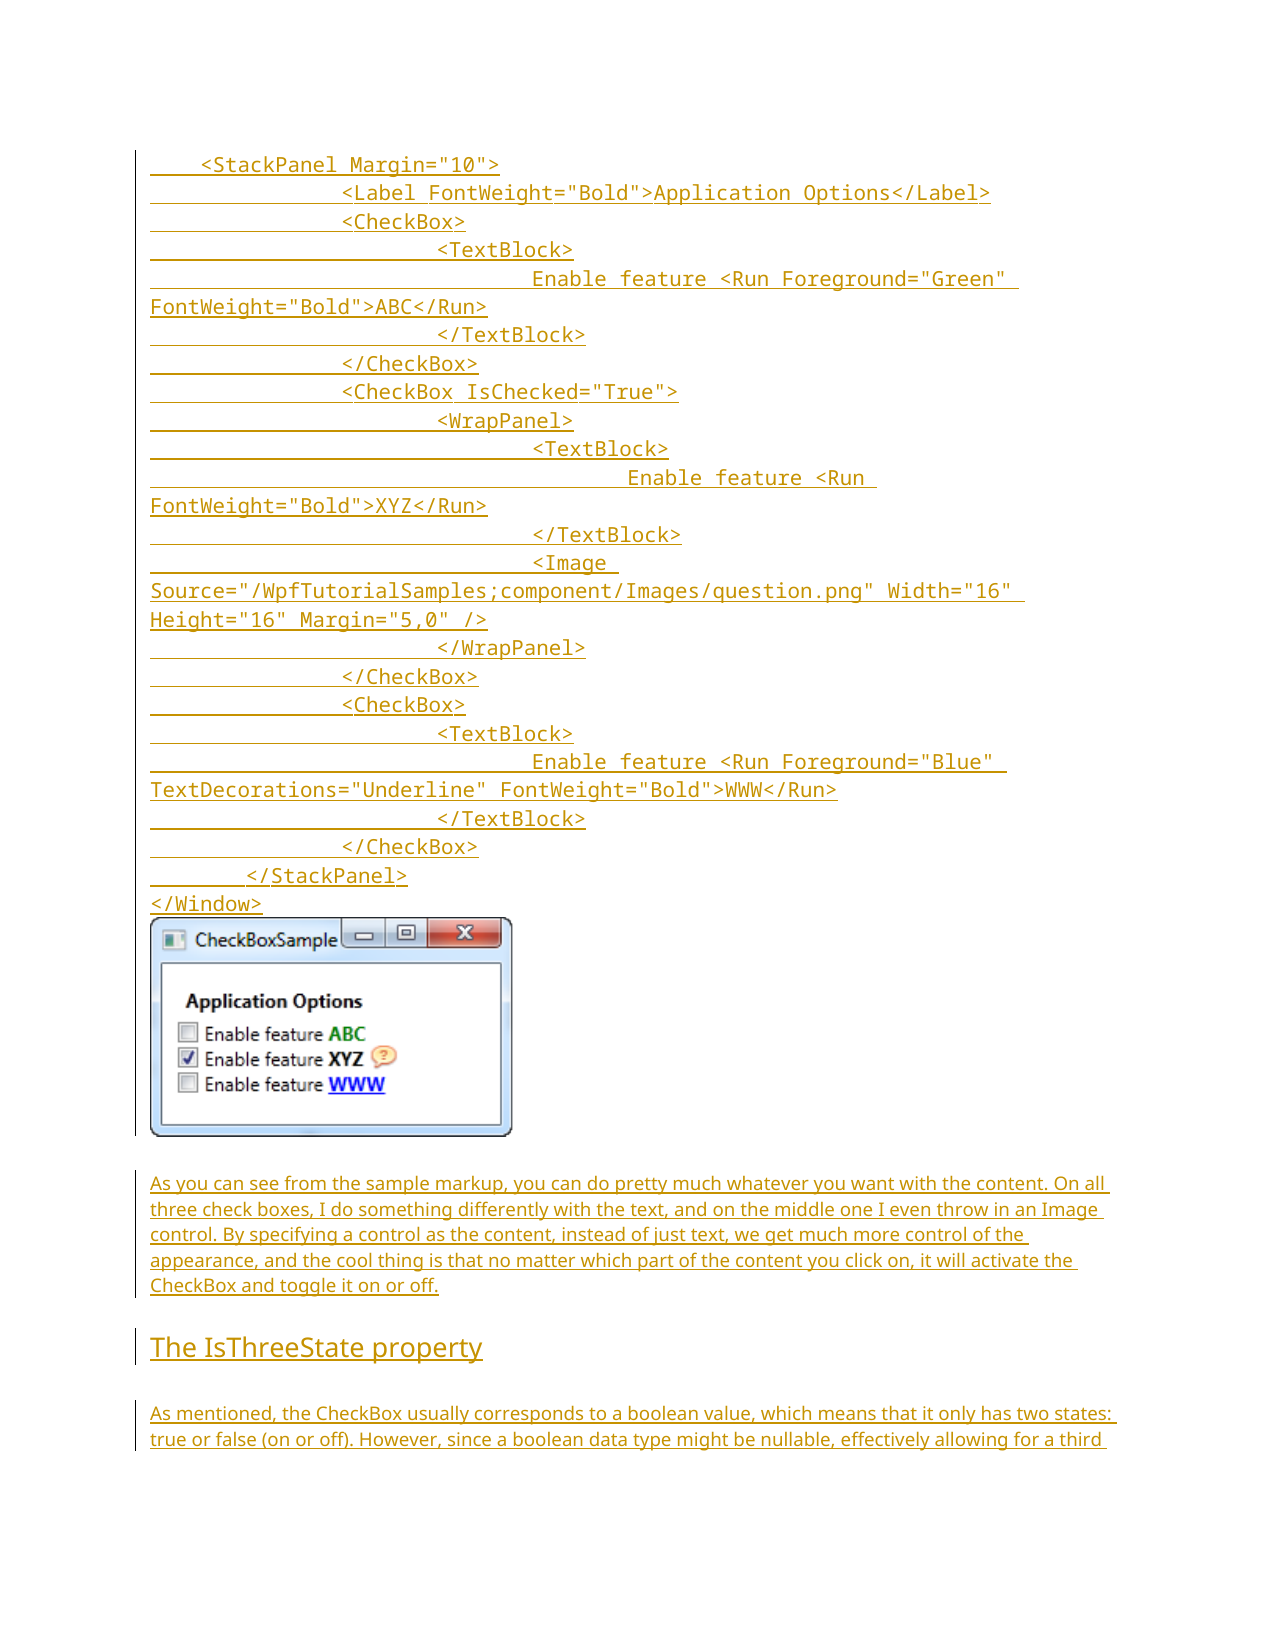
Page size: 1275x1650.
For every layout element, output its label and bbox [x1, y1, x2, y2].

picture [150, 917, 513, 1137]
